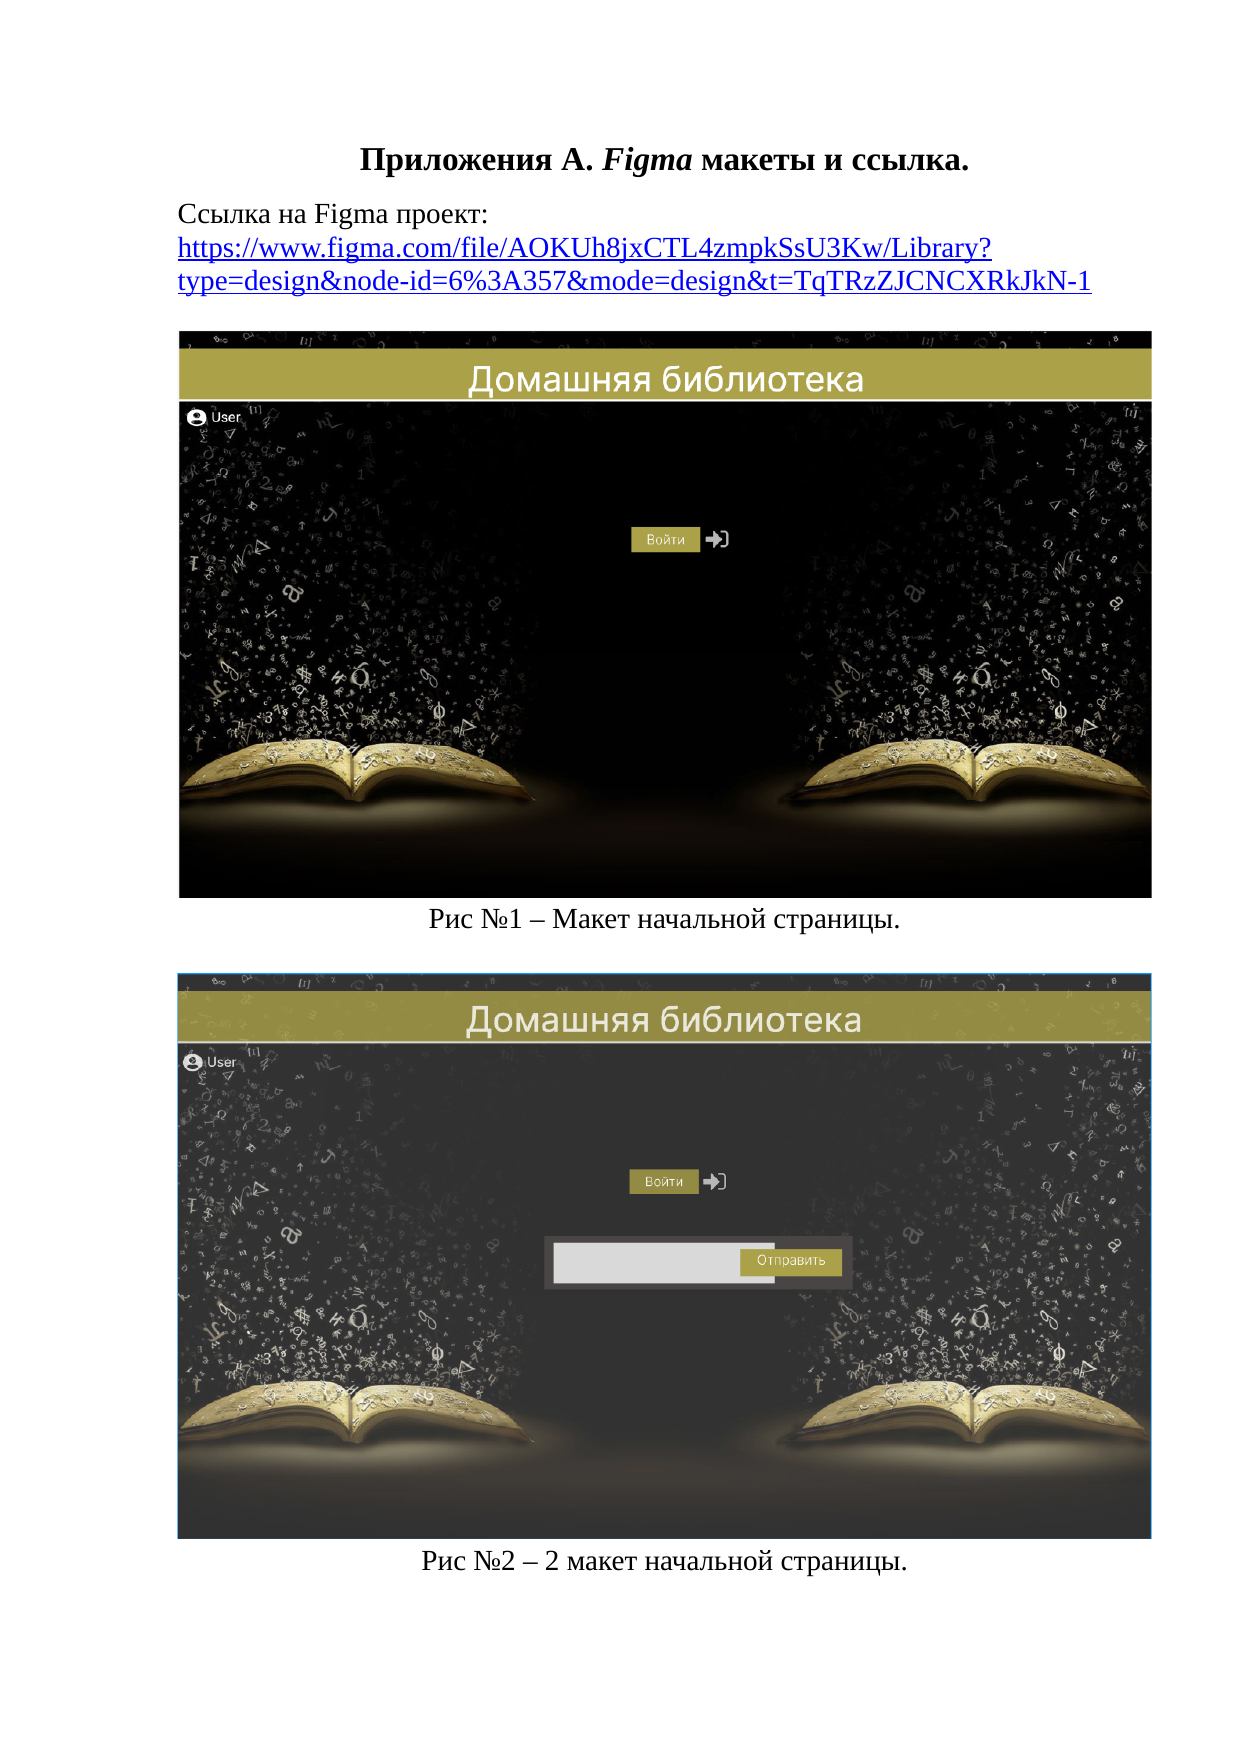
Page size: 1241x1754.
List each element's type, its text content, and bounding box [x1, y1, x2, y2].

text Рис №1 – Макет начальной страницы. [177, 902, 1152, 935]
picture [177, 330, 1152, 898]
text Рис №2 – 2 макет начальной страницы. [177, 1543, 1152, 1577]
picture [177, 973, 1152, 1539]
text Ссылка на Figma проект: https://www.figma.com/file/AOKUh8jxCTL4zmpkSsU3Kw/Library?type=design&node-id=6%3A357&mode=design&t=TqTRzZJCNCXRkJkN-1 [177, 196, 1152, 297]
subtitle Приложения А. Figma макеты и ссылка. [177, 139, 1152, 177]
